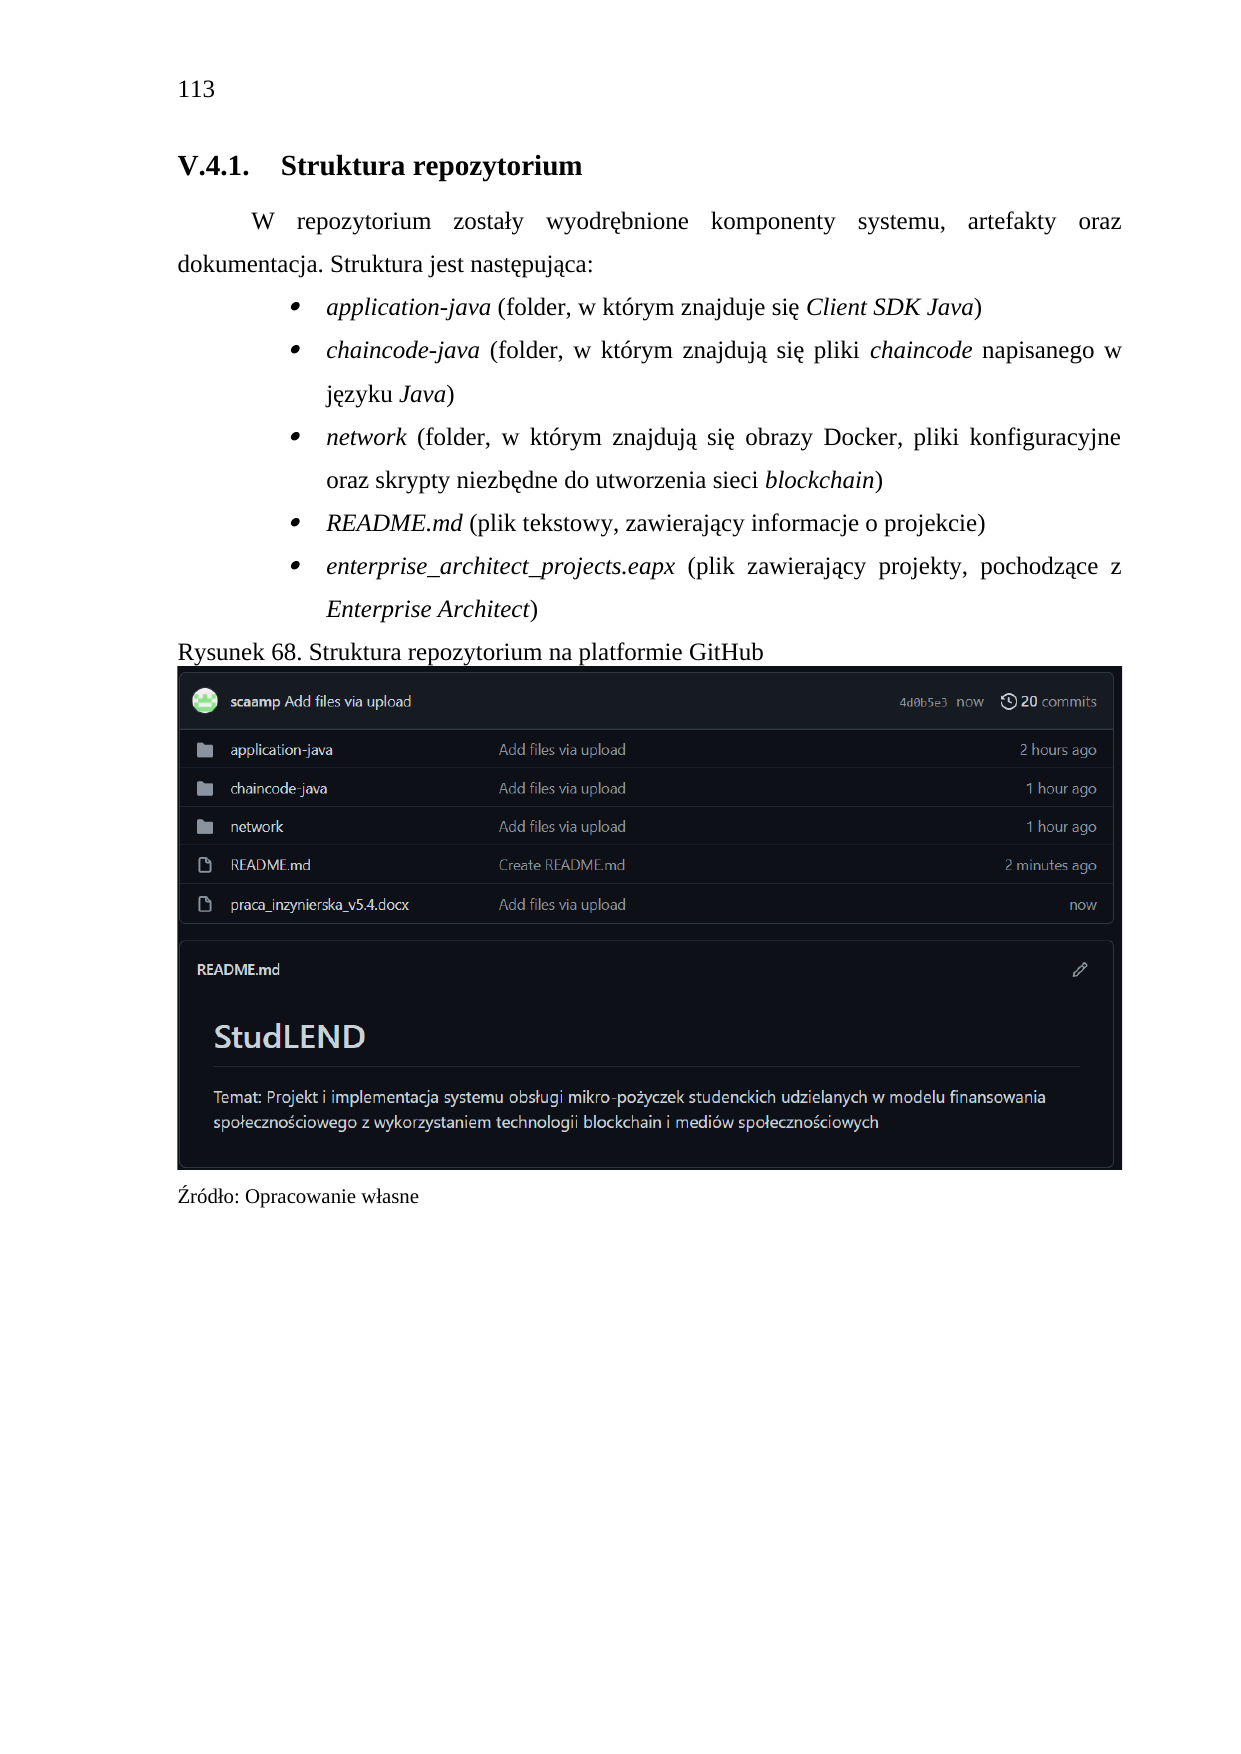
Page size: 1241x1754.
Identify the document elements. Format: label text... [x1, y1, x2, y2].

text Rysunek 68. Struktura repozytorium na platformie GitHub [177, 637, 1122, 666]
picture [177, 666, 1123, 1170]
list enterprise_architect_projects.eapx (plik zawierający projekty, pochodzące z Enterprise Architect) [288, 551, 1122, 623]
text W repozytorium zostały wyodrębnione komponenty systemu, artefakty oraz dokumentacja. Struktura jest następująca: [177, 206, 1122, 278]
list README.md (plik tekstowy, zawierający informacje o projekcie) [288, 508, 1122, 537]
list network (folder, w którym znajdują się obrazy Docker, pliki konfiguracyjne oraz skrypty niezbędne do utworzenia sieci blockchain) [288, 422, 1122, 494]
text Źródło: Opracowanie własne [177, 1183, 1122, 1208]
list application-java (folder, w którym znajduje się Client SDK Java) [288, 292, 1122, 321]
list chaincode-java (folder, w którym znajdują się pliki chaincode napisanego w języku Java) [288, 336, 1122, 407]
subtitle Struktura repozytorium [177, 148, 1122, 181]
